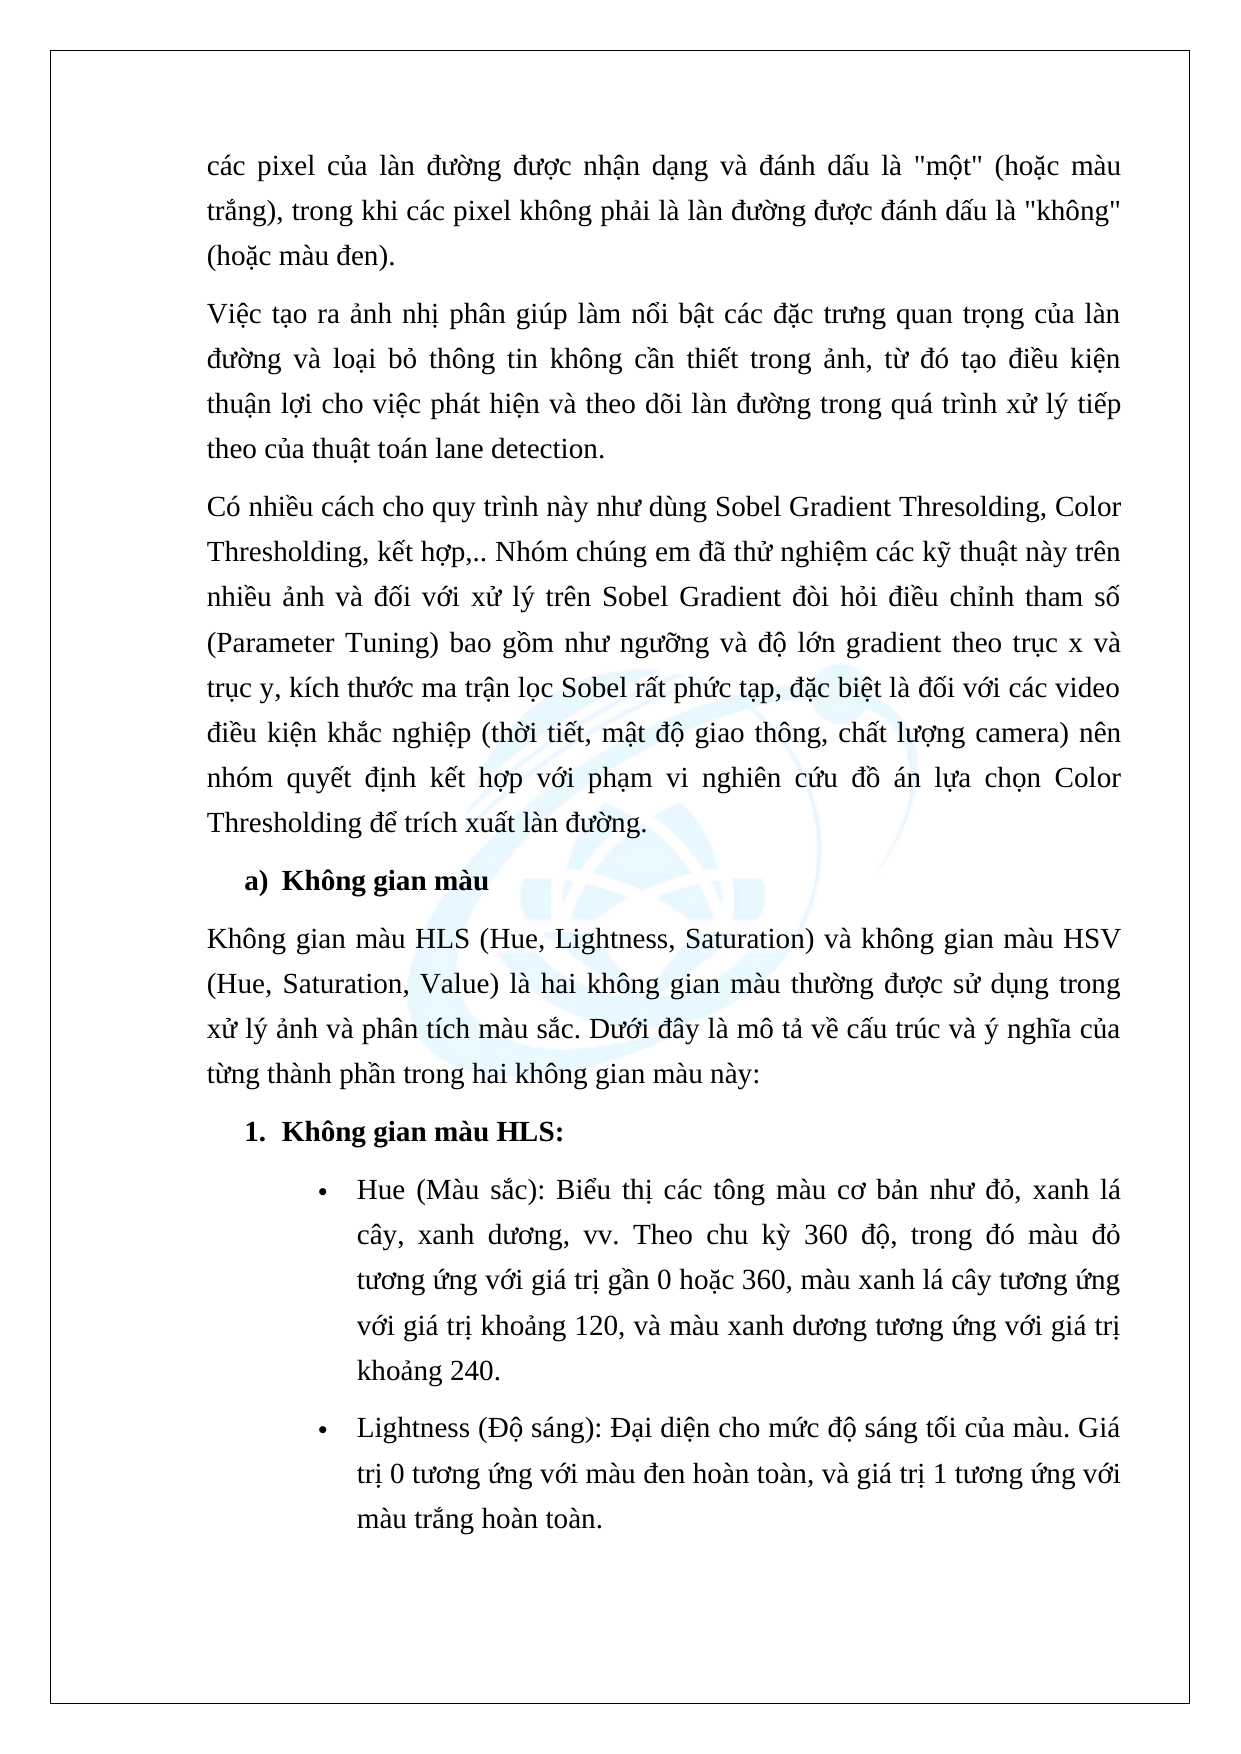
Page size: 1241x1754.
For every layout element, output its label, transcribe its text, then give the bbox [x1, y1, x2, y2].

text Có nhiều cách cho quy trình này như dùng Sobel Gradient Thresolding, Color Thresholding, kết hợp,.. Nhóm chúng em đã thử nghiệm các kỹ thuật này trên nhiều ảnh và đối với xử lý trên Sobel Gradient đòi hỏi điều chỉnh tham số (Parameter Tuning) bao gồm như ngưỡng và độ lớn gradient theo trục x và trục y, kích thước ma trận lọc Sobel rất phức tạp, đặc biệt là đối với các video điều kiện khắc nghiệp (thời tiết, mật độ giao thông, chất lượng camera) nên nhóm quyết định kết hợp với phạm vi nghiên cứu đồ án lựa chọn Color Thresholding để trích xuất làn đường. [207, 489, 1122, 839]
text Không gian màu HLS (Hue, Lightness, Saturation) và không gian màu HSV (Hue, Saturation, Value) là hai không gian màu thường được sử dụng trong xử lý ảnh và phân tích màu sắc. Dưới đây là mô tả về cấu trúc và ý nghĩa của từng thành phần trong hai không gian màu này: [207, 921, 1122, 1090]
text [207, 148, 1122, 272]
list Không gian màu HLS: [244, 1114, 1122, 1148]
list Hue (Màu sắc): Biểu thị các tông màu cơ bản như đỏ, xanh lá cây, xanh dương, vv. Theo chu kỳ 360 độ, trong đó màu đỏ tương ứng với giá trị gần 0 hoặc 360, màu xanh lá cây tương ứng với giá trị khoảng 120, và màu xanh dương tương ứng với giá trị khoảng 240. [319, 1172, 1122, 1386]
list Lightness (Độ sáng): Đại diện cho mức độ sáng tối của màu. Giá trị 0 tương ứng với màu đen hoàn toàn, và giá trị 1 tương ứng với màu trắng hoàn toàn. [319, 1411, 1122, 1534]
text Việc tạo ra ảnh nhị phân giúp làm nổi bật các đặc trưng quan trọng của làn đường và loại bỏ thông tin không cần thiết trong ảnh, từ đó tạo điều kiện thuận lợi cho việc phát hiện và theo dõi làn đường trong quá trình xử lý tiếp theo của thuật toán lane detection. [207, 296, 1122, 465]
subtitle Không gian màu [244, 863, 1122, 897]
